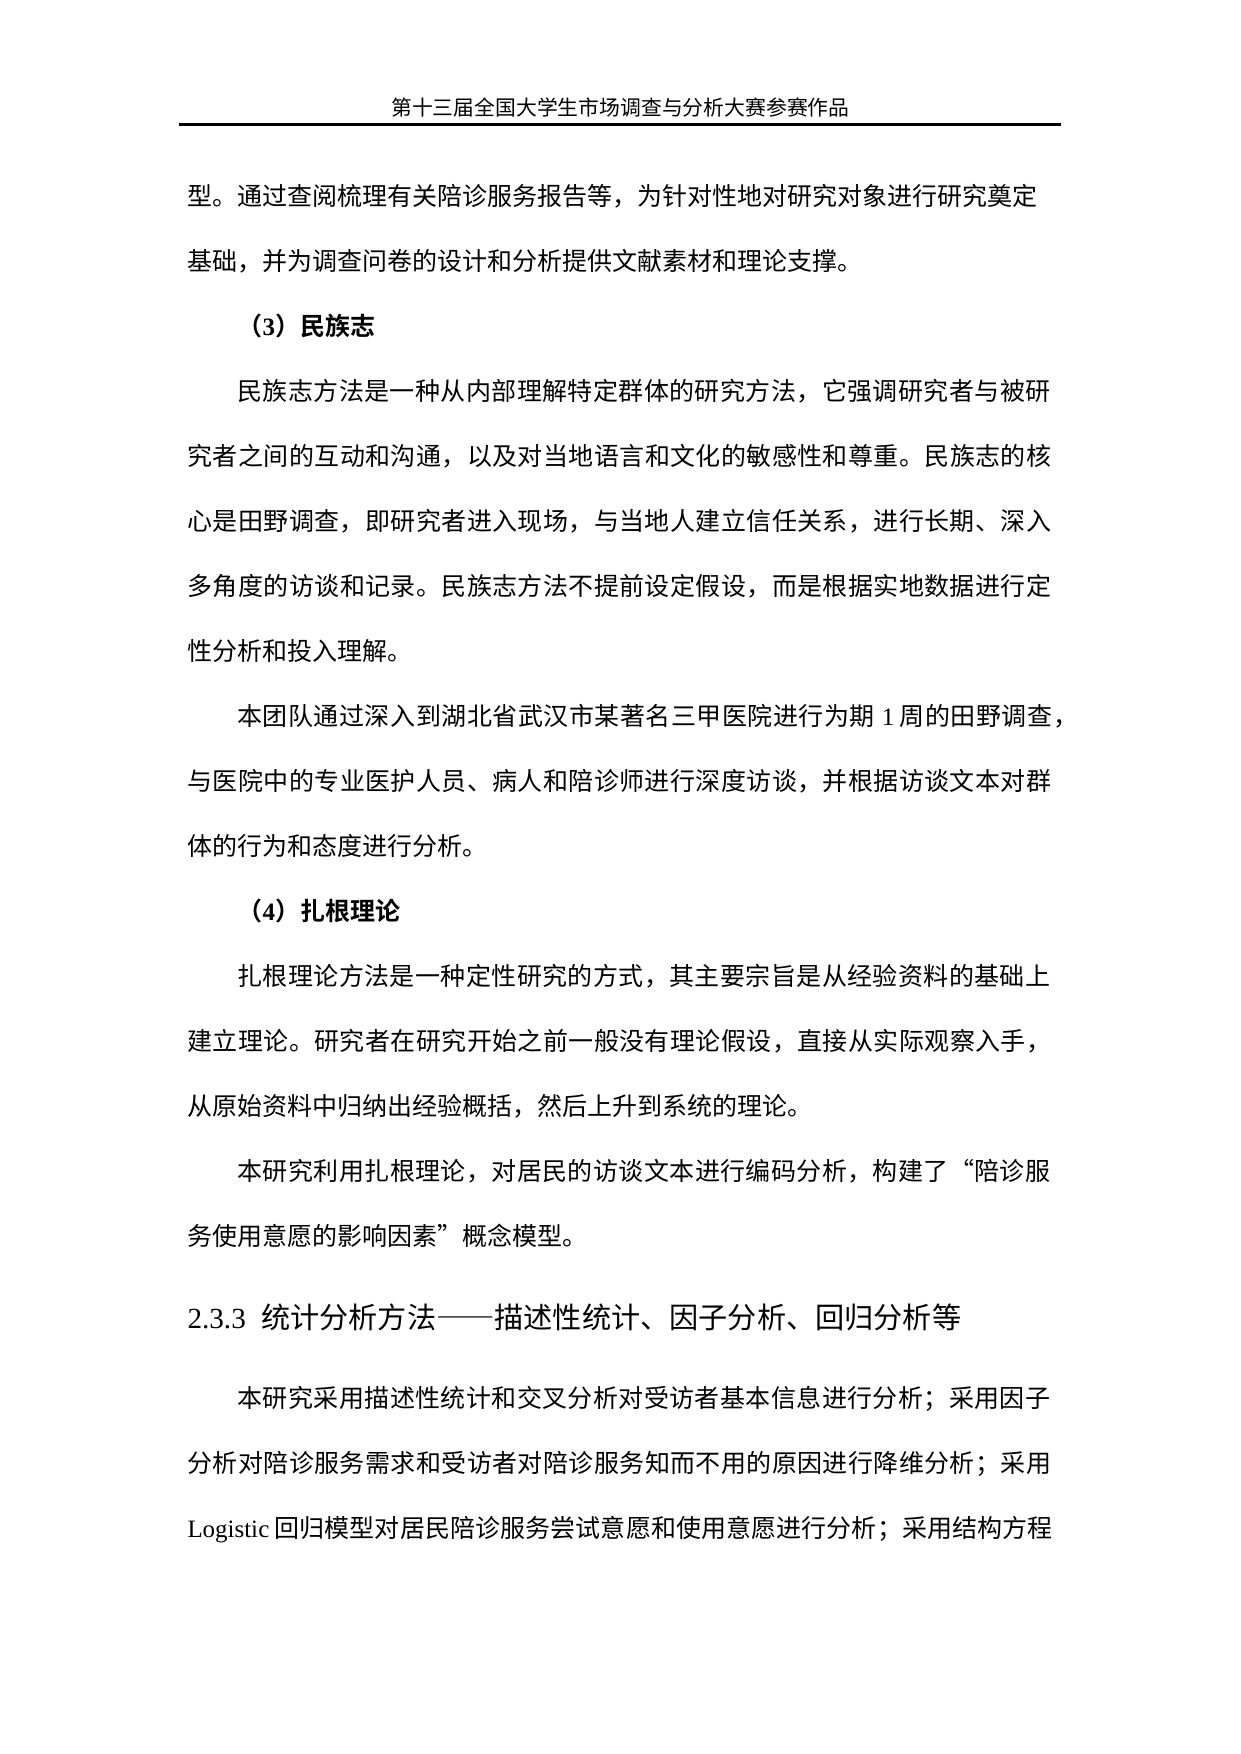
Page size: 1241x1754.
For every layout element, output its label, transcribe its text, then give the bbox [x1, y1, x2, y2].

text （3）民族志 [187, 292, 1053, 357]
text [187, 162, 1053, 292]
text 扎根理论方法是一种定性研究的方式，其主要宗旨是从经验资料的基础上建立理论。研究者在研究开始之前一般没有理论假设，直接从实际观察入手，从原始资料中归纳出经验概括，然后上升到系统的理论。 [187, 942, 1053, 1137]
subtitle 统计分析方法——描述性统计、因子分析、回归分析等 [187, 1283, 1053, 1348]
text （4）扎根理论 [187, 877, 1053, 942]
text 民族志方法是一种从内部理解特定群体的研究方法，它强调研究者与被研究者之间的互动和沟通，以及对当地语言和文化的敏感性和尊重。民族志的核心是田野调查，即研究者进入现场，与当地人建立信任关系，进行长期、深入、多角度的访谈和记录。民族志方法不提前设定假设，而是根据实地数据进行定性分析和投入理解。 [187, 357, 1053, 682]
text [187, 1364, 1053, 1559]
text 本团队通过深入到湖北省武汉市某著名三甲医院进行为期1周的田野调查，与医院中的专业医护人员、病人和陪诊师进行深度访谈，并根据访谈文本对群体的行为和态度进行分析。 [187, 682, 1053, 877]
text 本研究利用扎根理论，对居民的访谈文本进行编码分析，构建了“陪诊服务使用意愿的影响因素”概念模型。 [187, 1137, 1053, 1267]
